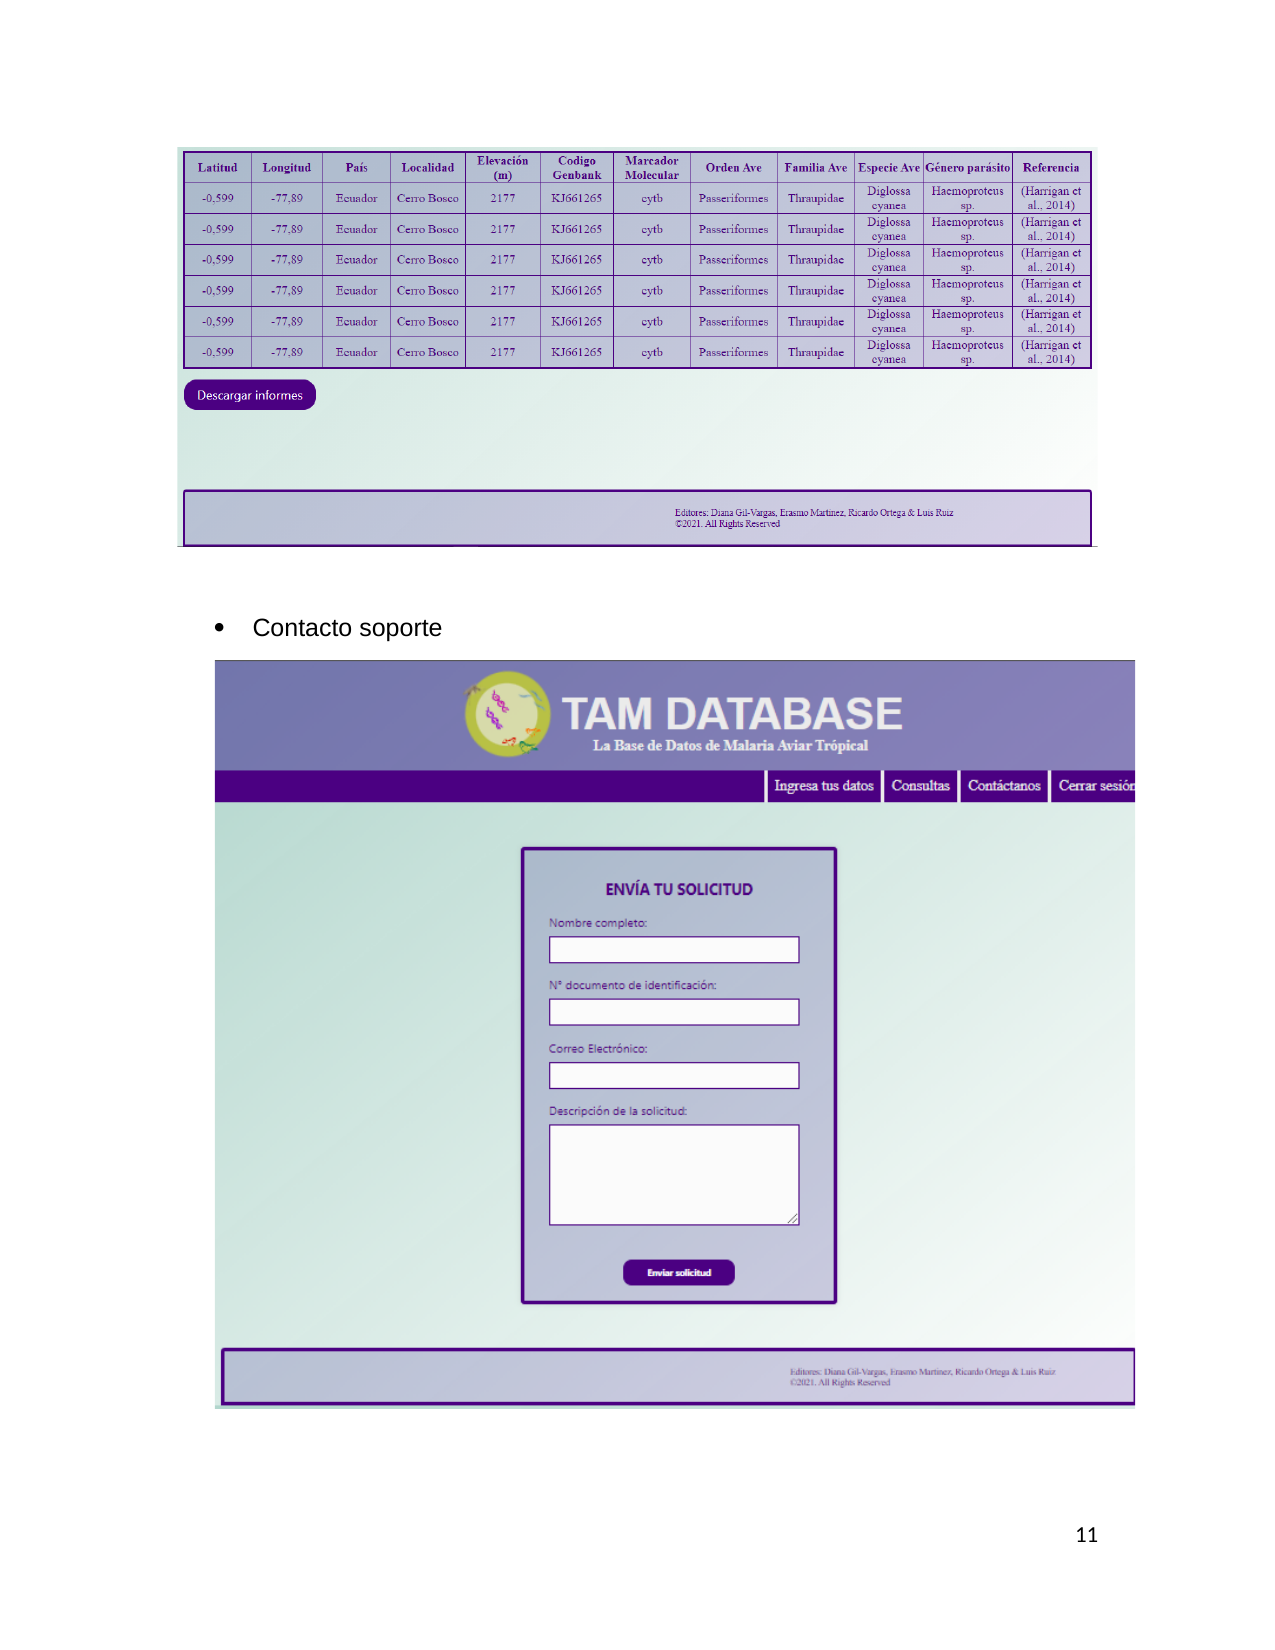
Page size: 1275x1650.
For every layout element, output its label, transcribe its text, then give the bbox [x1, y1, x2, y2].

picture [177, 147, 1098, 547]
picture [214, 660, 1136, 1409]
list Contacto soporte [215, 613, 1098, 642]
